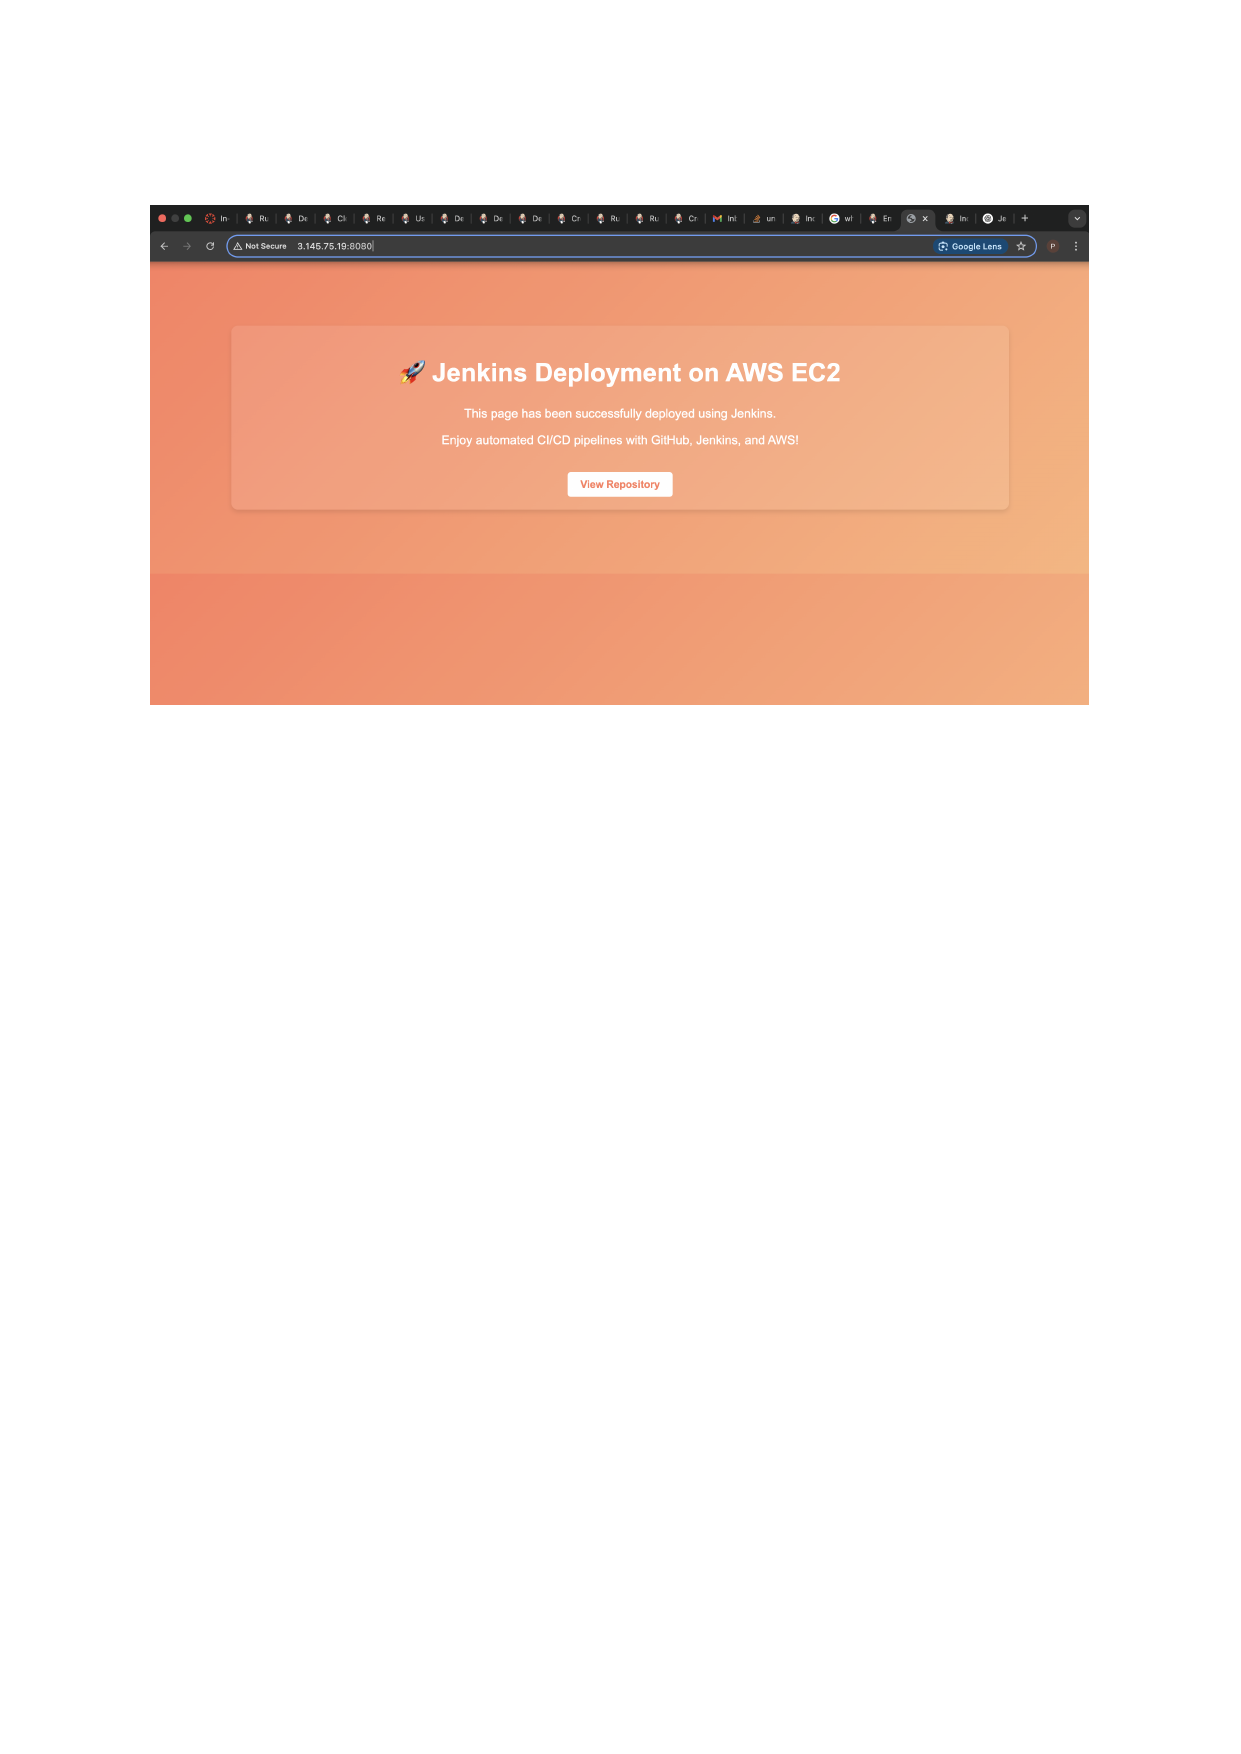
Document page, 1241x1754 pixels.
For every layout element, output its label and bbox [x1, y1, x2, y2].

picture [150, 205, 1089, 705]
